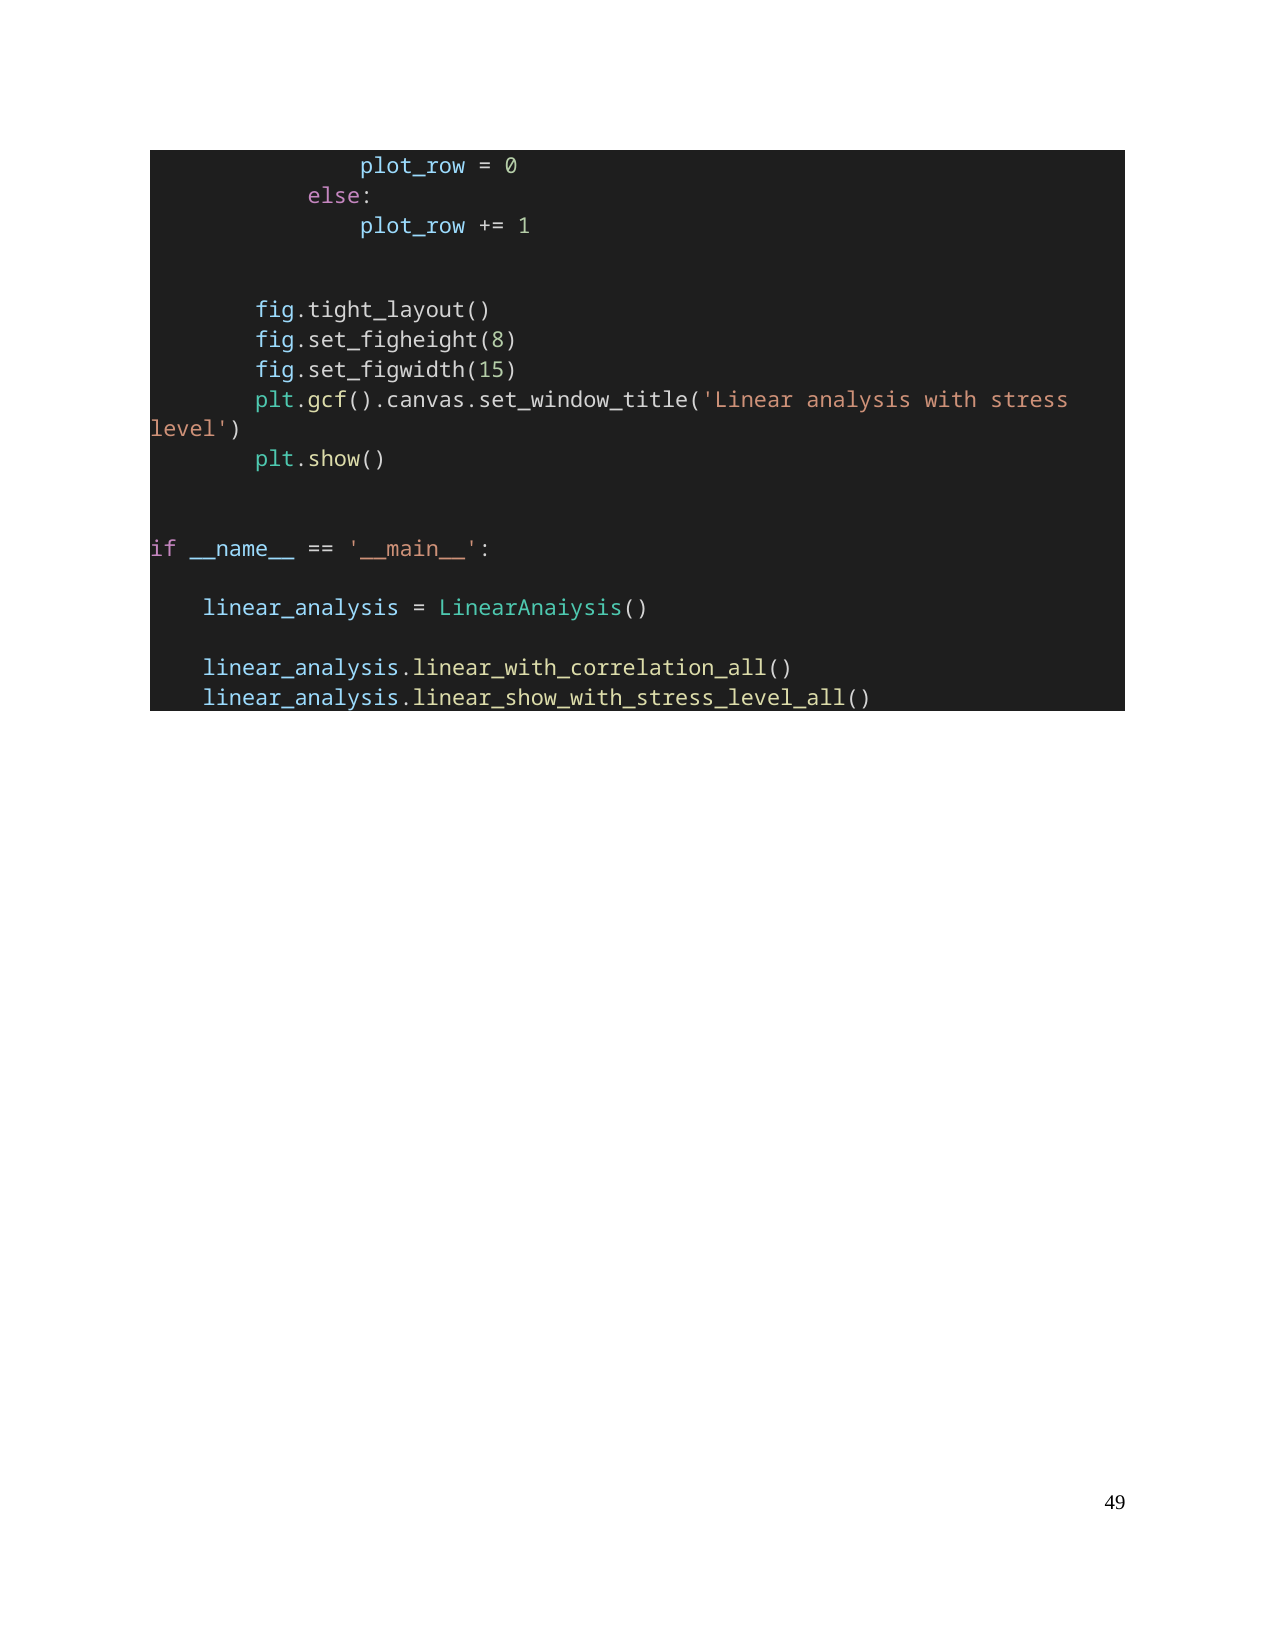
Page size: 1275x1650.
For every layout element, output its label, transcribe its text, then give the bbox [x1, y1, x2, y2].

text fig.set_figwidth(15) [150, 354, 1125, 383]
text else: [150, 180, 1125, 209]
text fig.tight_layout() [150, 294, 1125, 324]
text plot_row += 1 [150, 209, 1125, 239]
text plot_row = 0 [150, 150, 1125, 180]
text plt.show() [150, 443, 1125, 473]
text linear_analysis.linear_show_with_stress_level_all() [150, 681, 1125, 711]
text if __name__ == '__main__': [150, 532, 1125, 562]
text plt.gcf().canvas.set_window_title('Linear analysis with stress level') [150, 383, 1125, 443]
text linear_analysis.linear_with_correlation_all() [150, 652, 1125, 681]
text linear_analysis = LinearAnaiysis() [150, 592, 1125, 622]
text fig.set_figheight(8) [150, 324, 1125, 354]
